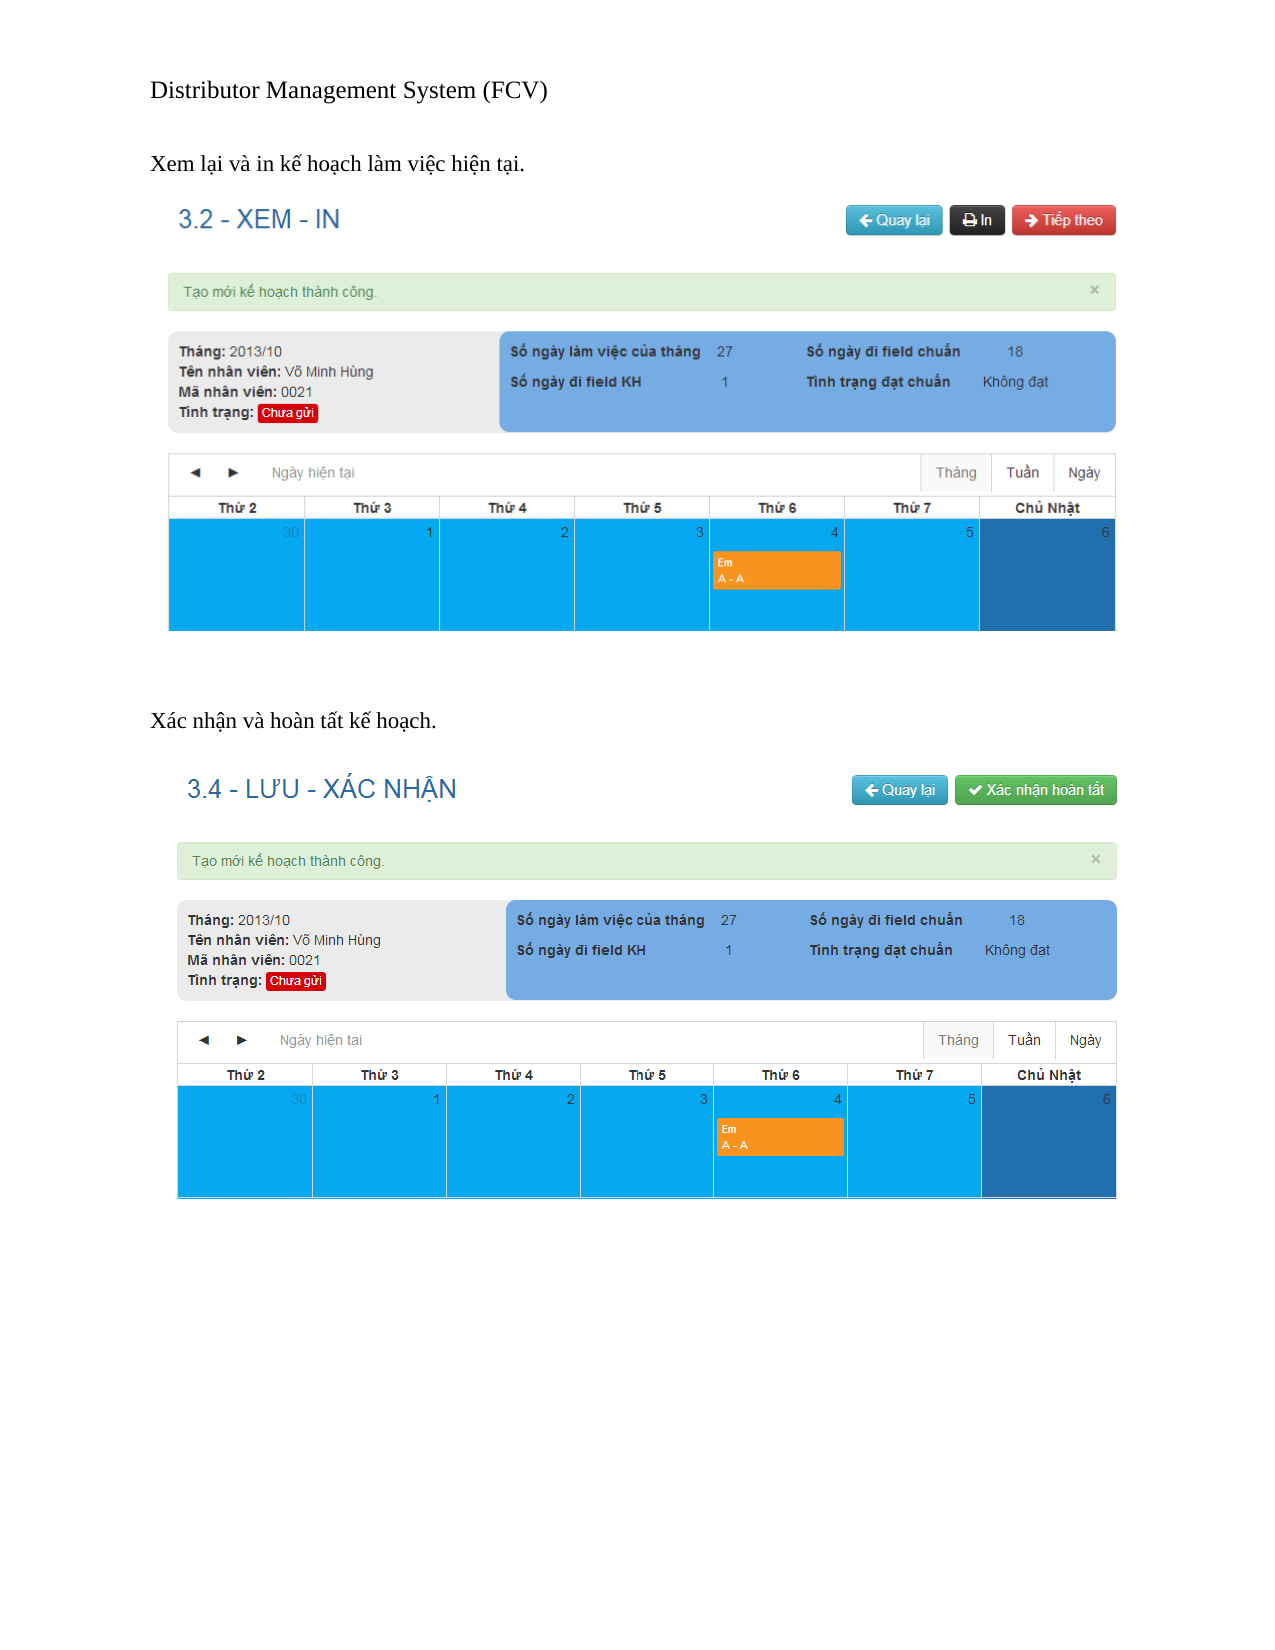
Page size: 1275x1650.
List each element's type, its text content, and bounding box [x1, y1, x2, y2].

text Xác nhận và hoàn tất kế hoạch. [150, 707, 1125, 733]
picture [150, 757, 1125, 1199]
text Xem lại và in kế hoạch làm việc hiện tại. [150, 150, 1125, 176]
picture [718, 1119, 843, 1155]
picture [714, 552, 840, 589]
picture [150, 201, 1125, 631]
